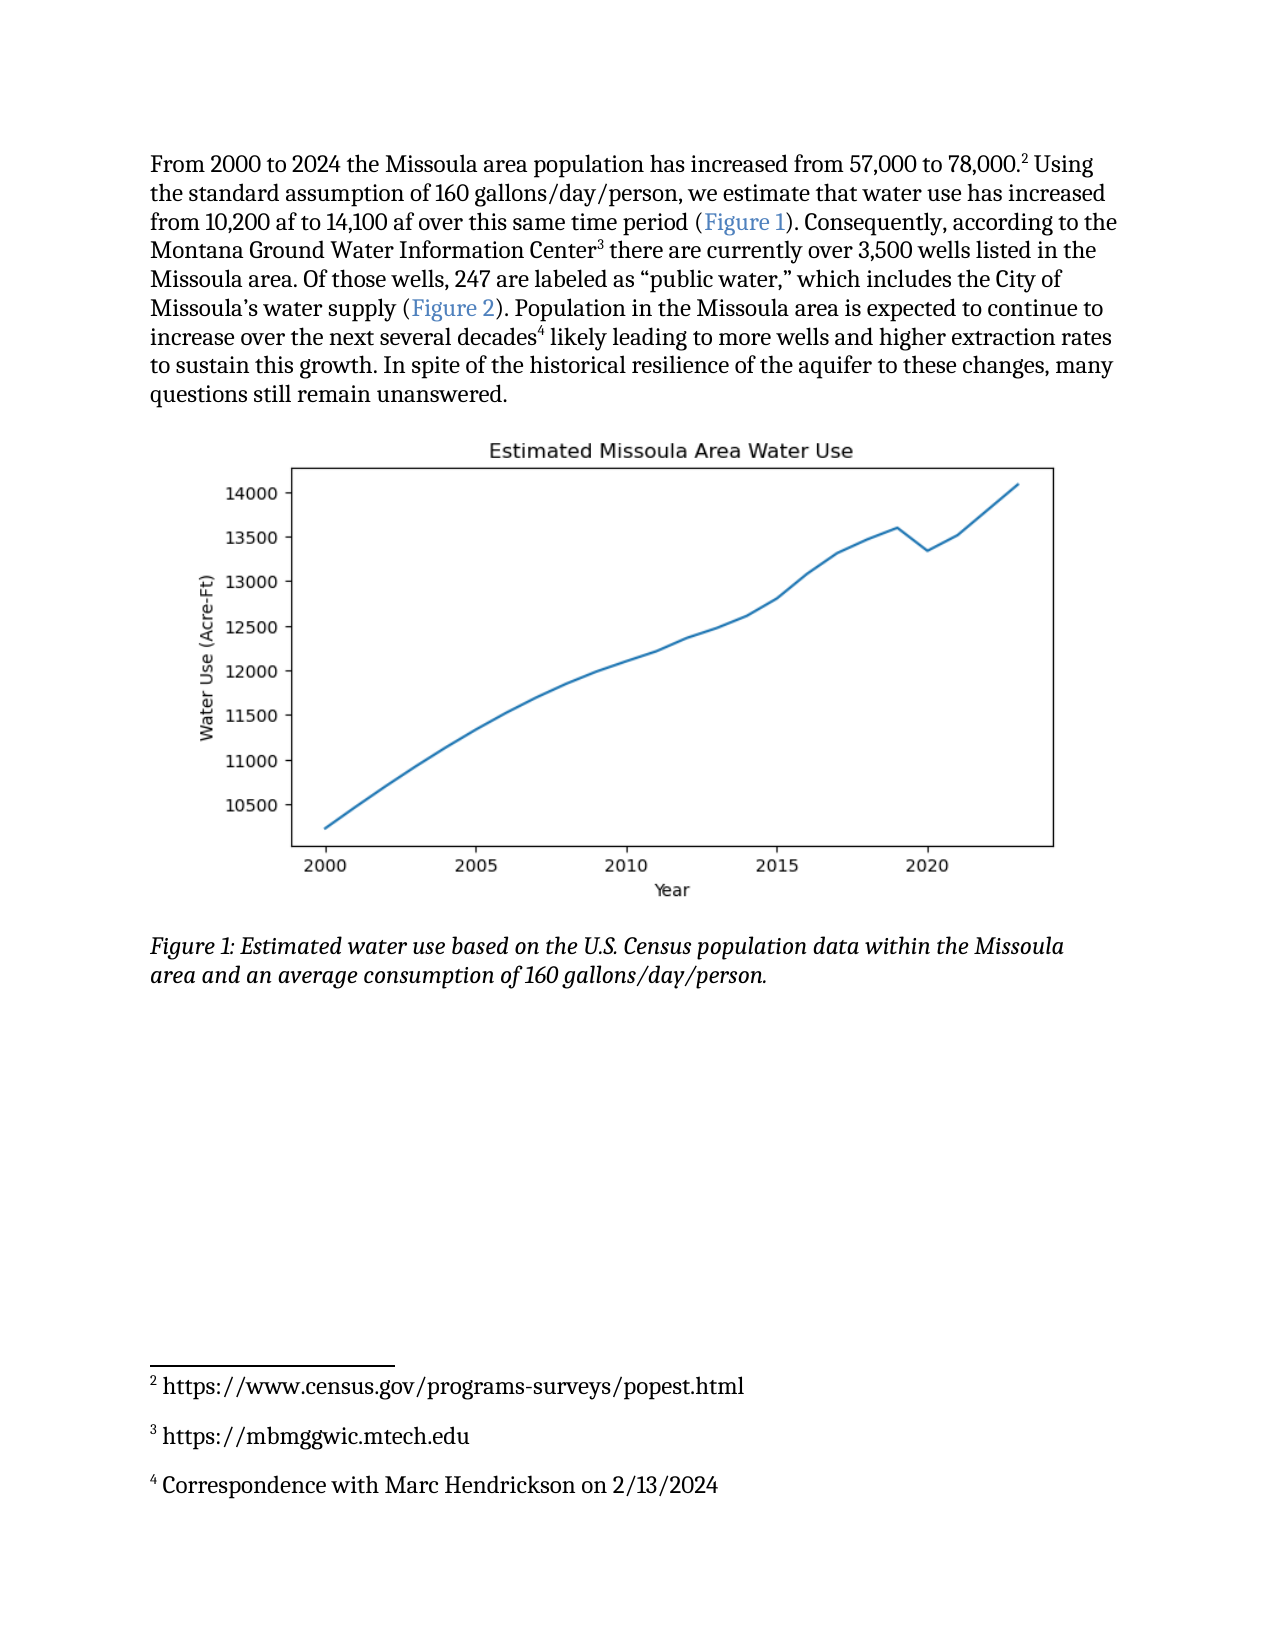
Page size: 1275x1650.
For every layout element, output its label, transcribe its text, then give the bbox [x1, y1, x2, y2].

table_header Figure 1: Estimated water use based on the U.S. Census population data within the Missoula area and an average consumption of 160 gallons/day/person. [139, 428, 1114, 1002]
text From 2000 to 2024 the Missoula area population has increased from 57,000 to 78,000. Using the standard assumption of 160 gallons/day/person, we estimate that water use has increased from 10,200 af to 14,100 af over this same time period (Figure 1). Consequently, according to the Montana Ground Water Information Center there are currently over 3,500 wells listed in the Missoula area. Of those wells, 247 are labeled as “public water,” which includes the City of Missoula’s water supply (Figure 2). Population in the Missoula area is expected to continue to increase over the next several decades likely leading to more wells and higher extraction rates to sustain this growth. In spite of the historical resilience of the aquifer to these changes, many questions still remain unanswered. [150, 150, 1125, 409]
picture [188, 431, 1064, 911]
